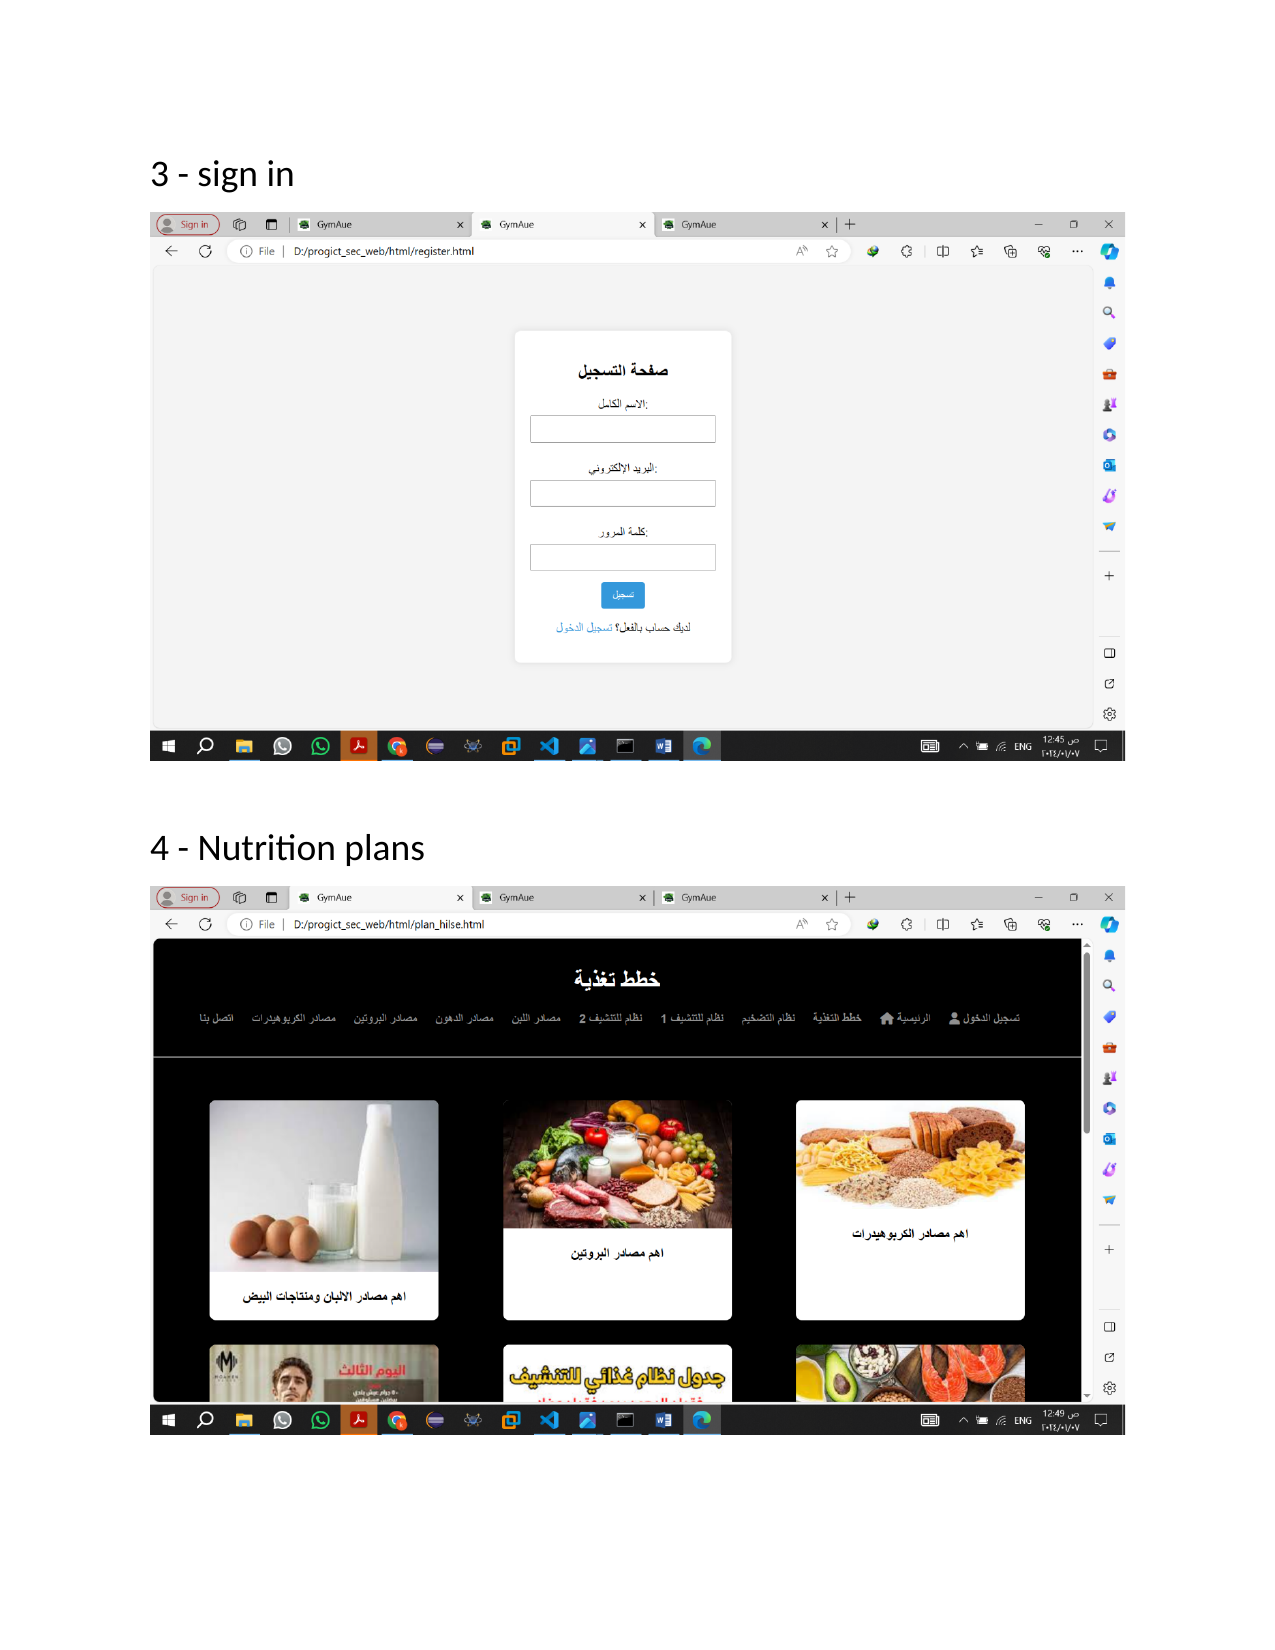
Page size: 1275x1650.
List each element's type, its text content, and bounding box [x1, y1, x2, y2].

picture [150, 212, 1125, 761]
text 3 - sign in [150, 150, 1125, 196]
text 4 - Nutrition plans [150, 823, 1125, 869]
picture [150, 886, 1125, 1435]
